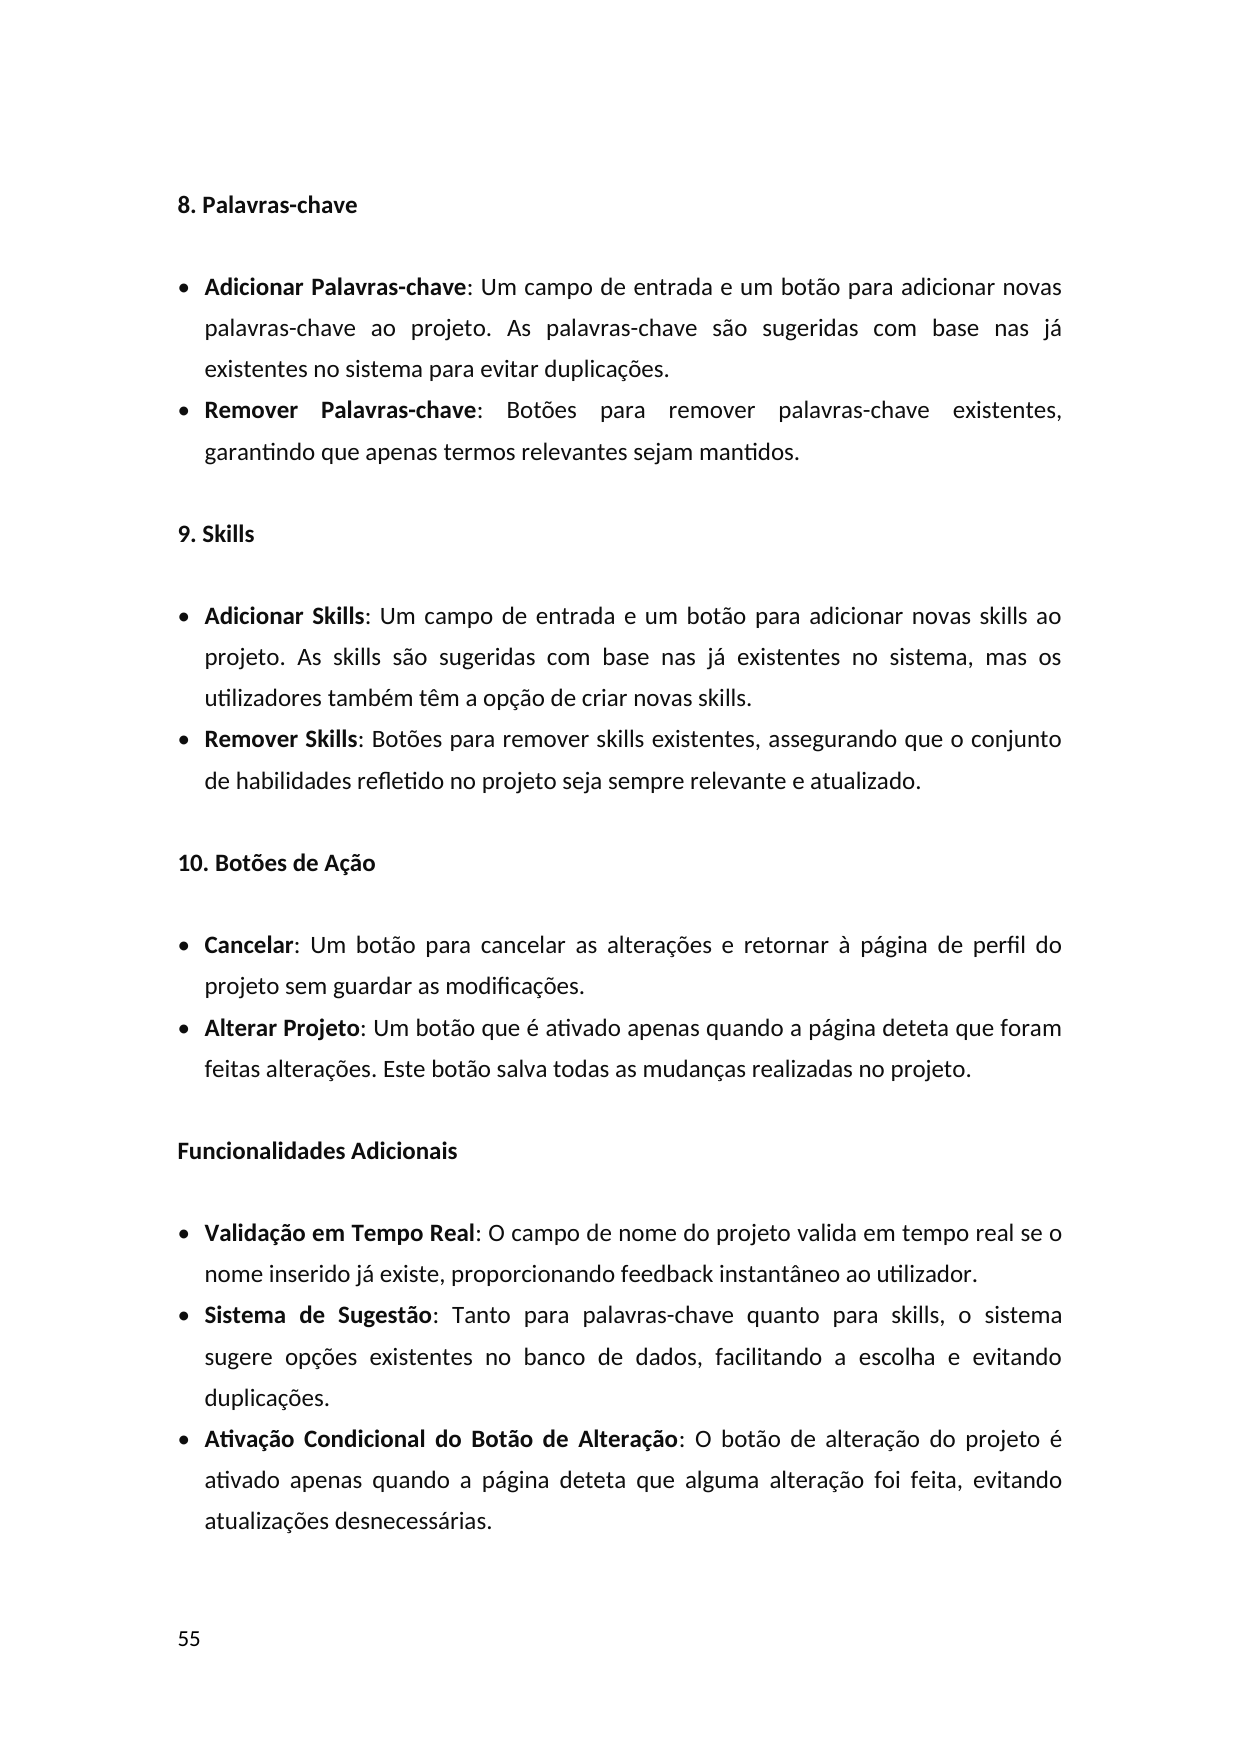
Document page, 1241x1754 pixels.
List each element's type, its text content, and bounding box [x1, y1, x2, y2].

text 9. Skills [177, 518, 1063, 548]
text • Sistema de Sugestão: Tanto para palavras-chave quanto para skills, o sistema sugere opções existentes no banco de dados, facilitando a escolha e evitando duplicações. [177, 1300, 1063, 1412]
text • Alterar Projeto: Um botão que é ativado apenas quando a página deteta que foram feitas alterações. Este botão salva todas as mudanças realizadas no projeto. [177, 1012, 1063, 1083]
text • Cancelar: Um botão para cancelar as alterações e retornar à página de perfil do projeto sem guardar as modificações. [177, 929, 1063, 1001]
text • Remover Skills: Botões para remover skills existentes, assegurando que o conjunto de habilidades refletido no projeto seja sempre relevante e atualizado. [177, 724, 1063, 795]
text 8. Palavras-chave [177, 189, 1063, 219]
text • Adicionar Skills: Um campo de entrada e um botão para adicionar novas skills ao projeto. As skills são sugeridas com base nas já existentes no sistema, mas os utilizadores também têm a opção de criar novas skills. [177, 600, 1063, 713]
text Funcionalidades Adicionais [177, 1135, 1063, 1166]
text • Remover Palavras-chave: Botões para remover palavras-chave existentes, garantindo que apenas termos relevantes sejam mantidos. [177, 394, 1063, 466]
text 10. Botões de Ação [177, 847, 1063, 878]
text • Adicionar Palavras-chave: Um campo de entrada e um botão para adicionar novas palavras-chave ao projeto. As palavras-chave são sugeridas com base nas já existentes no sistema para evitar duplicações. [177, 271, 1063, 384]
text • Ativação Condicional do Botão de Alteração: O botão de alteração do projeto é ativado apenas quando a página deteta que alguma alteração foi feita, evitando atualizações desnecessárias. [177, 1423, 1063, 1536]
text • Validação em Tempo Real: O campo de nome do projeto valida em tempo real se o nome inserido já existe, proporcionando feedback instantâneo ao utilizador. [177, 1217, 1063, 1289]
